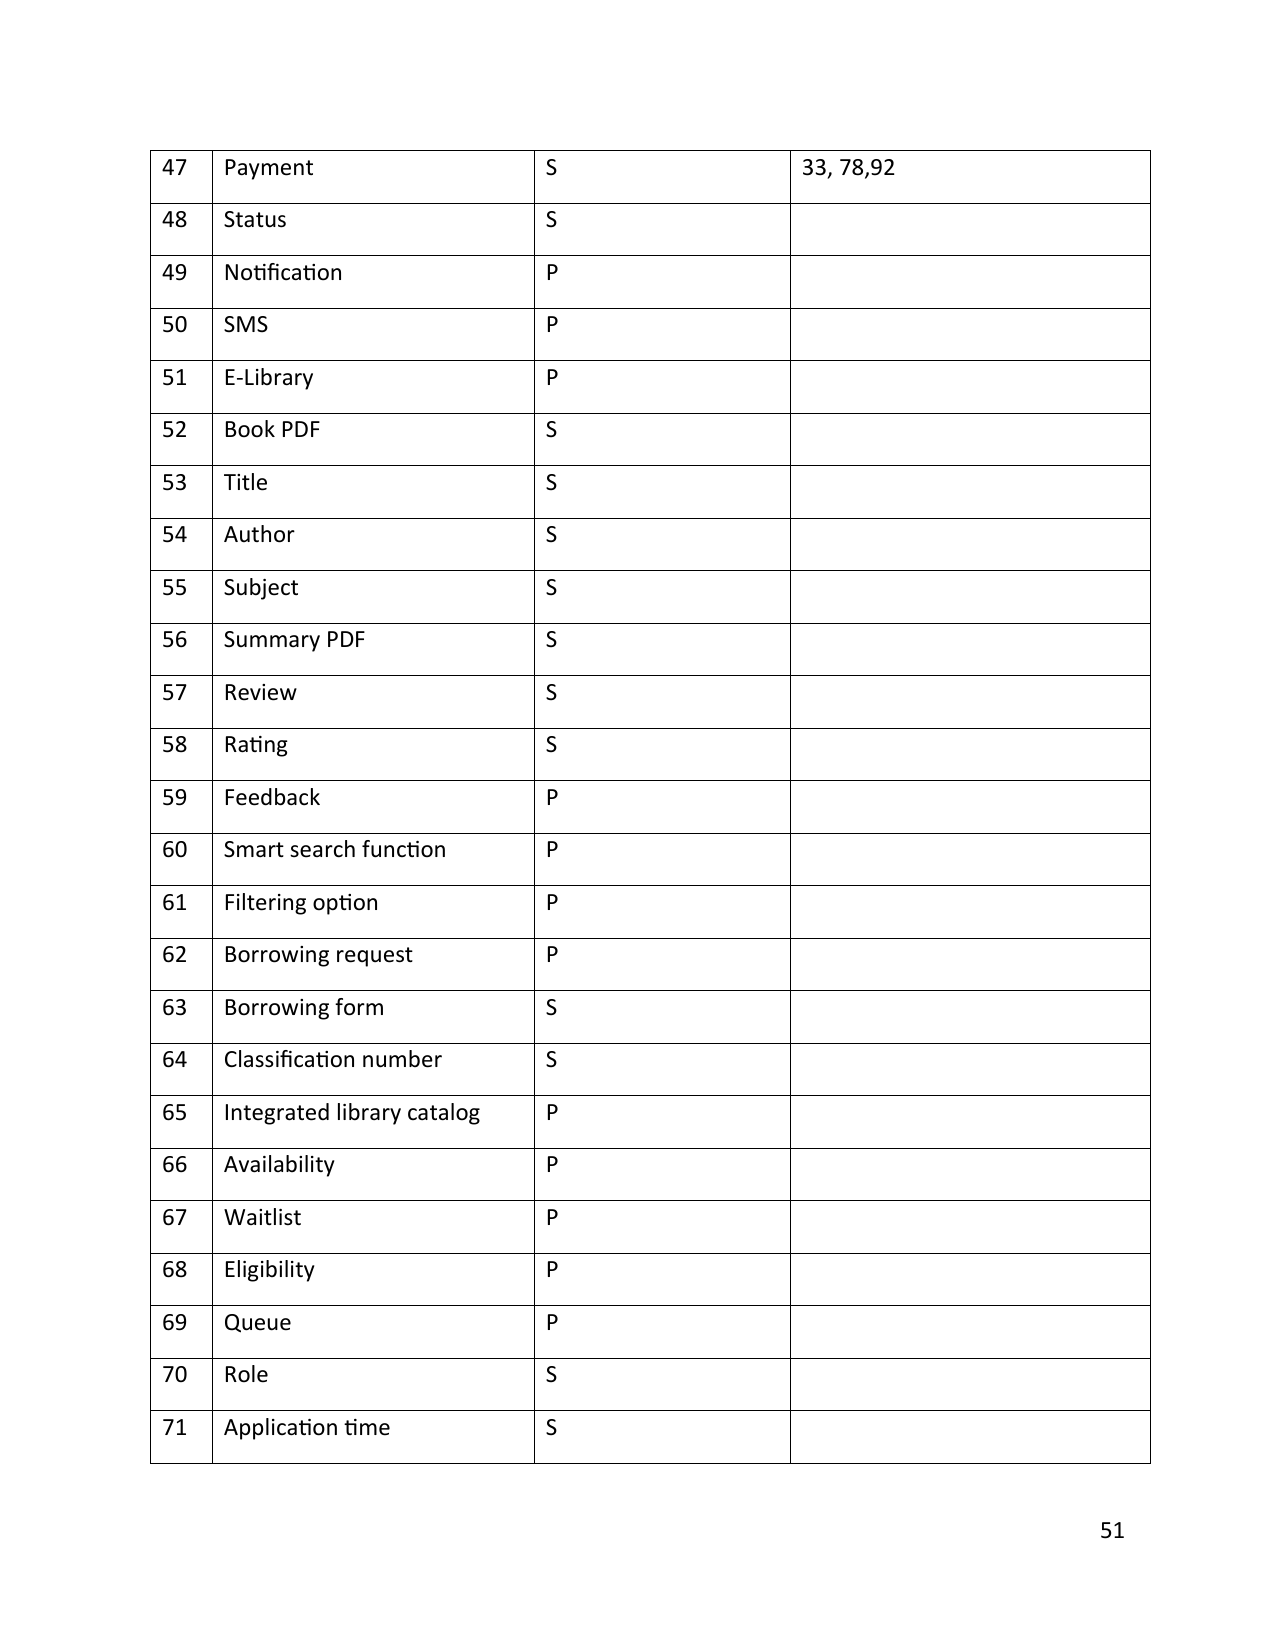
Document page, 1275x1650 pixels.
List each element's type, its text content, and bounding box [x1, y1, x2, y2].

table_cell Rating [213, 729, 534, 780]
table_cell Borrowing form [213, 991, 534, 1042]
table_cell 50 [151, 309, 212, 360]
table_cell [791, 991, 1150, 1042]
table_cell S [535, 1411, 790, 1462]
table_cell Queue [213, 1306, 534, 1357]
table_cell 33, 78,92 [791, 151, 1150, 202]
table_cell S [535, 729, 790, 780]
table_cell P [535, 886, 790, 937]
table_cell [791, 361, 1150, 412]
table_cell 57 [151, 676, 212, 727]
table_cell [791, 571, 1150, 622]
table_cell P [535, 361, 790, 412]
table_cell P [535, 1306, 790, 1357]
table_cell [791, 1306, 1150, 1357]
table_cell Role [213, 1359, 534, 1410]
table_cell S [535, 466, 790, 517]
table_cell Eligibility [213, 1254, 534, 1305]
table_cell Waitlist [213, 1201, 534, 1252]
table_cell SMS [213, 309, 534, 360]
table_cell 71 [151, 1411, 212, 1462]
table_cell Smart search function [213, 834, 534, 885]
table_cell 64 [151, 1044, 212, 1095]
table_cell Summary PDF [213, 624, 534, 675]
table_cell [791, 1149, 1150, 1200]
table_cell Borrowing request [213, 939, 534, 990]
table_cell 51 [151, 361, 212, 412]
table_cell P [535, 1201, 790, 1252]
table_cell [791, 1254, 1150, 1305]
table_cell P [535, 1096, 790, 1147]
table_cell [791, 729, 1150, 780]
table_cell P [535, 1254, 790, 1305]
table_cell S [535, 151, 790, 202]
table_cell [791, 414, 1150, 465]
table_cell Review [213, 676, 534, 727]
table_cell Availability [213, 1149, 534, 1200]
table_cell P [535, 1149, 790, 1200]
table_cell 70 [151, 1359, 212, 1410]
table_cell 67 [151, 1201, 212, 1252]
table_cell [791, 886, 1150, 937]
table_cell 66 [151, 1149, 212, 1200]
table_cell P [535, 309, 790, 360]
table_cell [791, 309, 1150, 360]
table_cell S [535, 624, 790, 675]
table_cell S [535, 991, 790, 1042]
table_cell Title [213, 466, 534, 517]
table_cell 47 [151, 151, 212, 202]
table_cell 52 [151, 414, 212, 465]
table_cell S [535, 519, 790, 570]
table_cell 65 [151, 1096, 212, 1147]
table_cell [791, 256, 1150, 307]
table_cell [791, 466, 1150, 517]
table_cell P [535, 834, 790, 885]
table_cell 56 [151, 624, 212, 675]
table_cell P [535, 939, 790, 990]
table_cell Application time [213, 1411, 534, 1462]
table_cell 55 [151, 571, 212, 622]
table_cell [791, 1359, 1150, 1410]
table_cell Book PDF [213, 414, 534, 465]
table_cell [791, 1044, 1150, 1095]
table_cell Classification number [213, 1044, 534, 1095]
table_cell 68 [151, 1254, 212, 1305]
table_cell [791, 676, 1150, 727]
table_cell E-Library [213, 361, 534, 412]
table_cell Feedback [213, 781, 534, 832]
table_cell [791, 834, 1150, 885]
table_cell P [535, 781, 790, 832]
table_cell 58 [151, 729, 212, 780]
table_cell Status [213, 204, 534, 255]
table_cell [791, 1096, 1150, 1147]
table_cell Filtering option [213, 886, 534, 937]
table_cell 54 [151, 519, 212, 570]
table_cell Subject [213, 571, 534, 622]
table_cell 48 [151, 204, 212, 255]
table_cell S [535, 1044, 790, 1095]
table_cell [791, 1201, 1150, 1252]
table_cell 61 [151, 886, 212, 937]
table_cell 59 [151, 781, 212, 832]
table_cell 63 [151, 991, 212, 1042]
table_cell [791, 939, 1150, 990]
table_cell S [535, 676, 790, 727]
table_cell Payment [213, 151, 534, 202]
table_cell [791, 204, 1150, 255]
table_cell [791, 519, 1150, 570]
table_cell S [535, 1359, 790, 1410]
table_cell S [535, 414, 790, 465]
table_cell Notification [213, 256, 534, 307]
table_cell 60 [151, 834, 212, 885]
table_cell [791, 1411, 1150, 1462]
table_cell S [535, 571, 790, 622]
table_cell Integrated library catalog [213, 1096, 534, 1147]
table_cell Author [213, 519, 534, 570]
table_cell [791, 781, 1150, 832]
table_cell 69 [151, 1306, 212, 1357]
table_cell S [535, 204, 790, 255]
table_cell 49 [151, 256, 212, 307]
table_cell 53 [151, 466, 212, 517]
table_cell P [535, 256, 790, 307]
table_cell [791, 624, 1150, 675]
table_cell 62 [151, 939, 212, 990]
